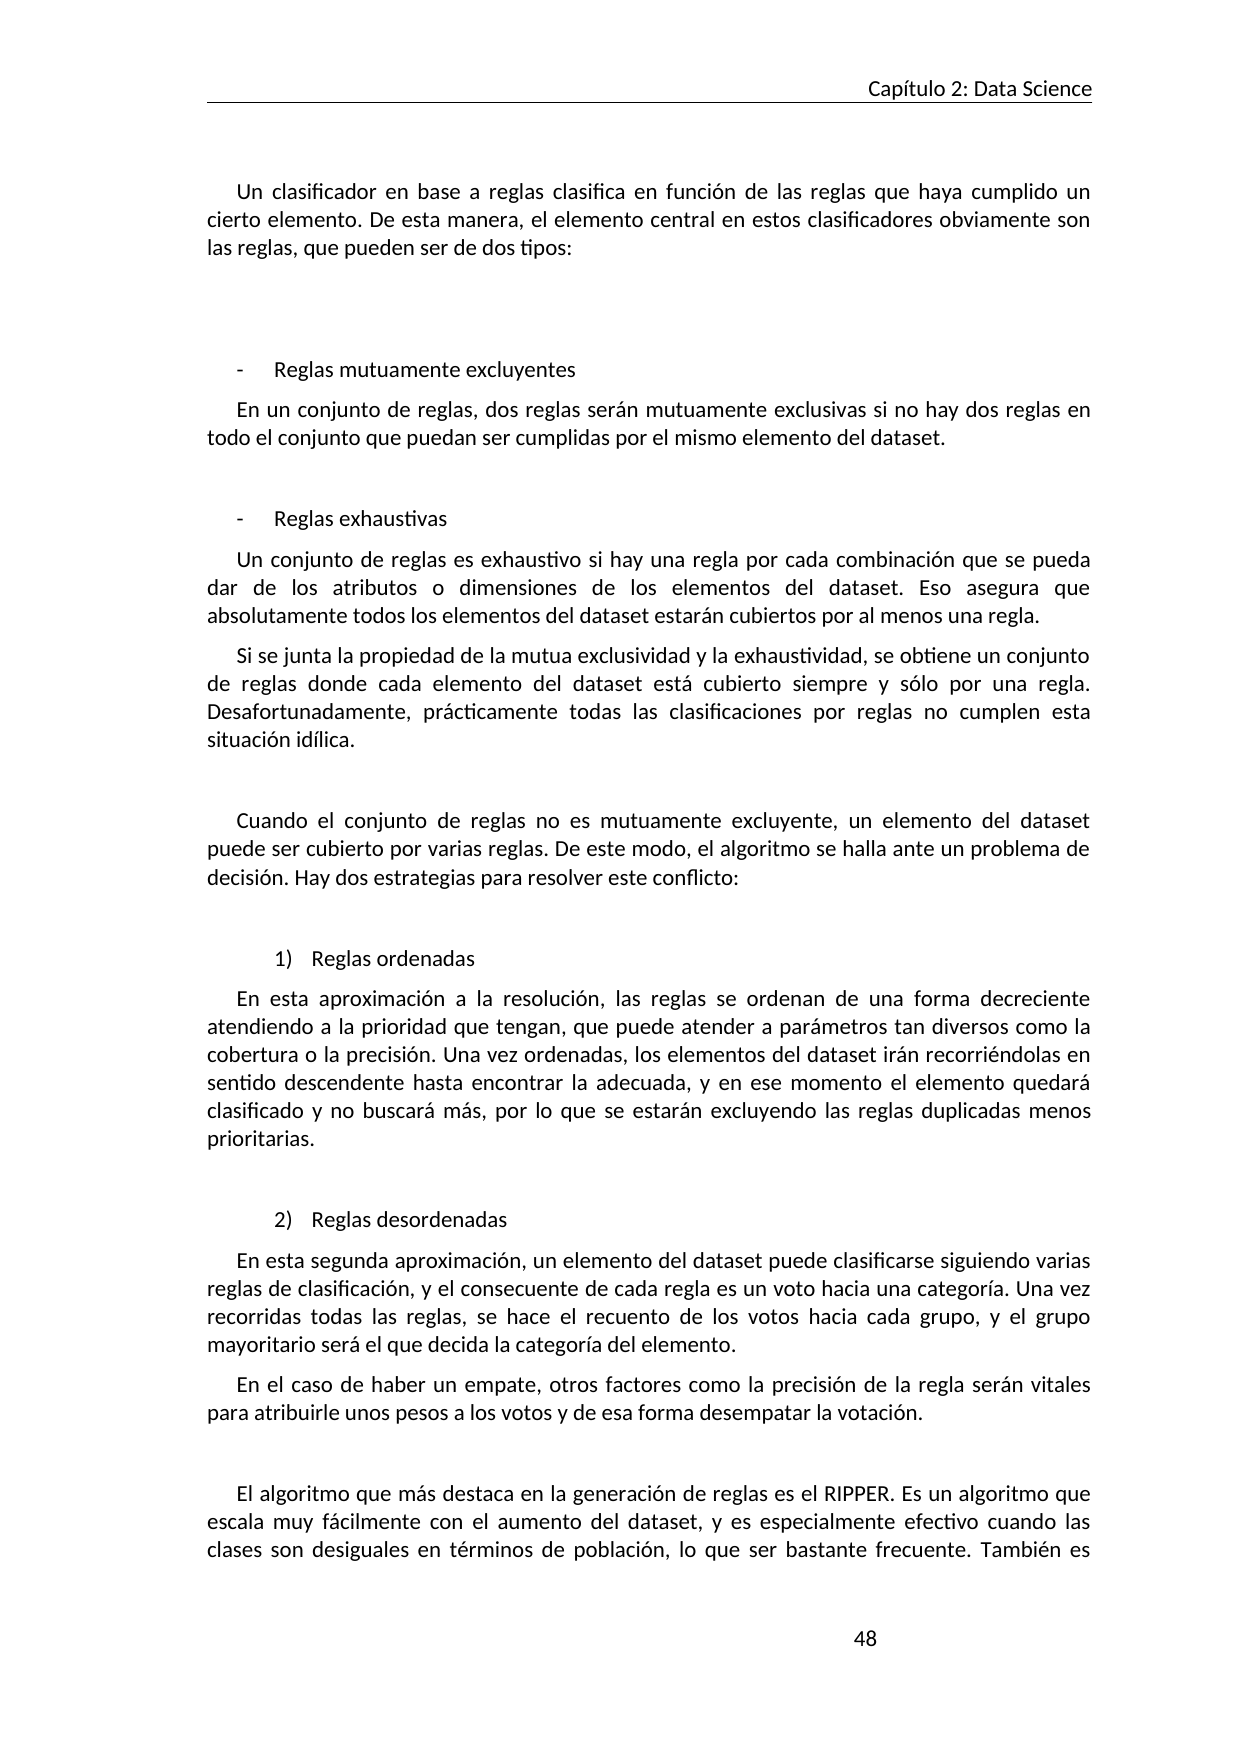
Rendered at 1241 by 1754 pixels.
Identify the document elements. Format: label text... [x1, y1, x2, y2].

text En esta aproximación a la resolución, las reglas se ordenan de una forma decreciente atendiendo a la prioridad que tengan, que puede atender a parámetros tan diversos como la cobertura o la precisión. Una vez ordenadas, los elementos del dataset irán recorriéndolas en sentido descendente hasta encontrar la adecuada, y en ese momento el elemento quedará clasificado y no buscará más, por lo que se estarán excluyendo las reglas duplicadas menos prioritarias. [207, 984, 1092, 1152]
text Un clasificador en base a reglas clasifica en función de las reglas que haya cumplido un cierto elemento. De esta manera, el elemento central en estos clasificadores obviamente son las reglas, que pueden ser de dos tipos: [207, 177, 1092, 261]
text En esta segunda aproximación, un elemento del dataset puede clasificarse siguiendo varias reglas de clasificación, y el consecuente de cada regla es un voto hacia una categoría. Una vez recorridas todas las reglas, se hace el recuento de los votos hacia cada grupo, y el grupo mayoritario será el que decida la categoría del elemento. [207, 1246, 1092, 1358]
text Cuando el conjunto de reglas no es mutuamente excluyente, un elemento del dataset puede ser cubierto por varias reglas. De este modo, el algoritmo se halla ante un problema de decisión. Hay dos estrategias para resolver este conflicto: [207, 807, 1092, 891]
list Reglas exhaustivas [236, 504, 1092, 532]
text Un conjunto de reglas es exhaustivo si hay una regla por cada combinación que se pueda dar de los atributos o dimensiones de los elementos del dataset. Eso asegura que absolutamente todos los elementos del dataset estarán cubiertos por al menos una regla. [207, 545, 1092, 629]
text En el caso de haber un empate, otros factores como la precisión de la regla serán vitales para atribuirle unos pesos a los votos y de esa forma desempatar la votación. [207, 1370, 1092, 1426]
text Si se junta la propiedad de la mutua exclusividad y la exhaustividad, se obtiene un conjunto de reglas donde cada elemento del dataset está cubierto siempre y sólo por una regla. Desafortunadamente, prácticamente todas las clasificaciones por reglas no cumplen esta situación idílica. [207, 641, 1092, 753]
list Reglas mutuamente excluyentes [236, 355, 1092, 383]
list Reglas ordenadas [274, 944, 1092, 972]
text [207, 1479, 1092, 1563]
list Reglas desordenadas [274, 1205, 1092, 1233]
text En un conjunto de reglas, dos reglas serán mutuamente exclusivas si no hay dos reglas en todo el conjunto que puedan ser cumplidas por el mismo elemento del dataset. [207, 395, 1092, 451]
